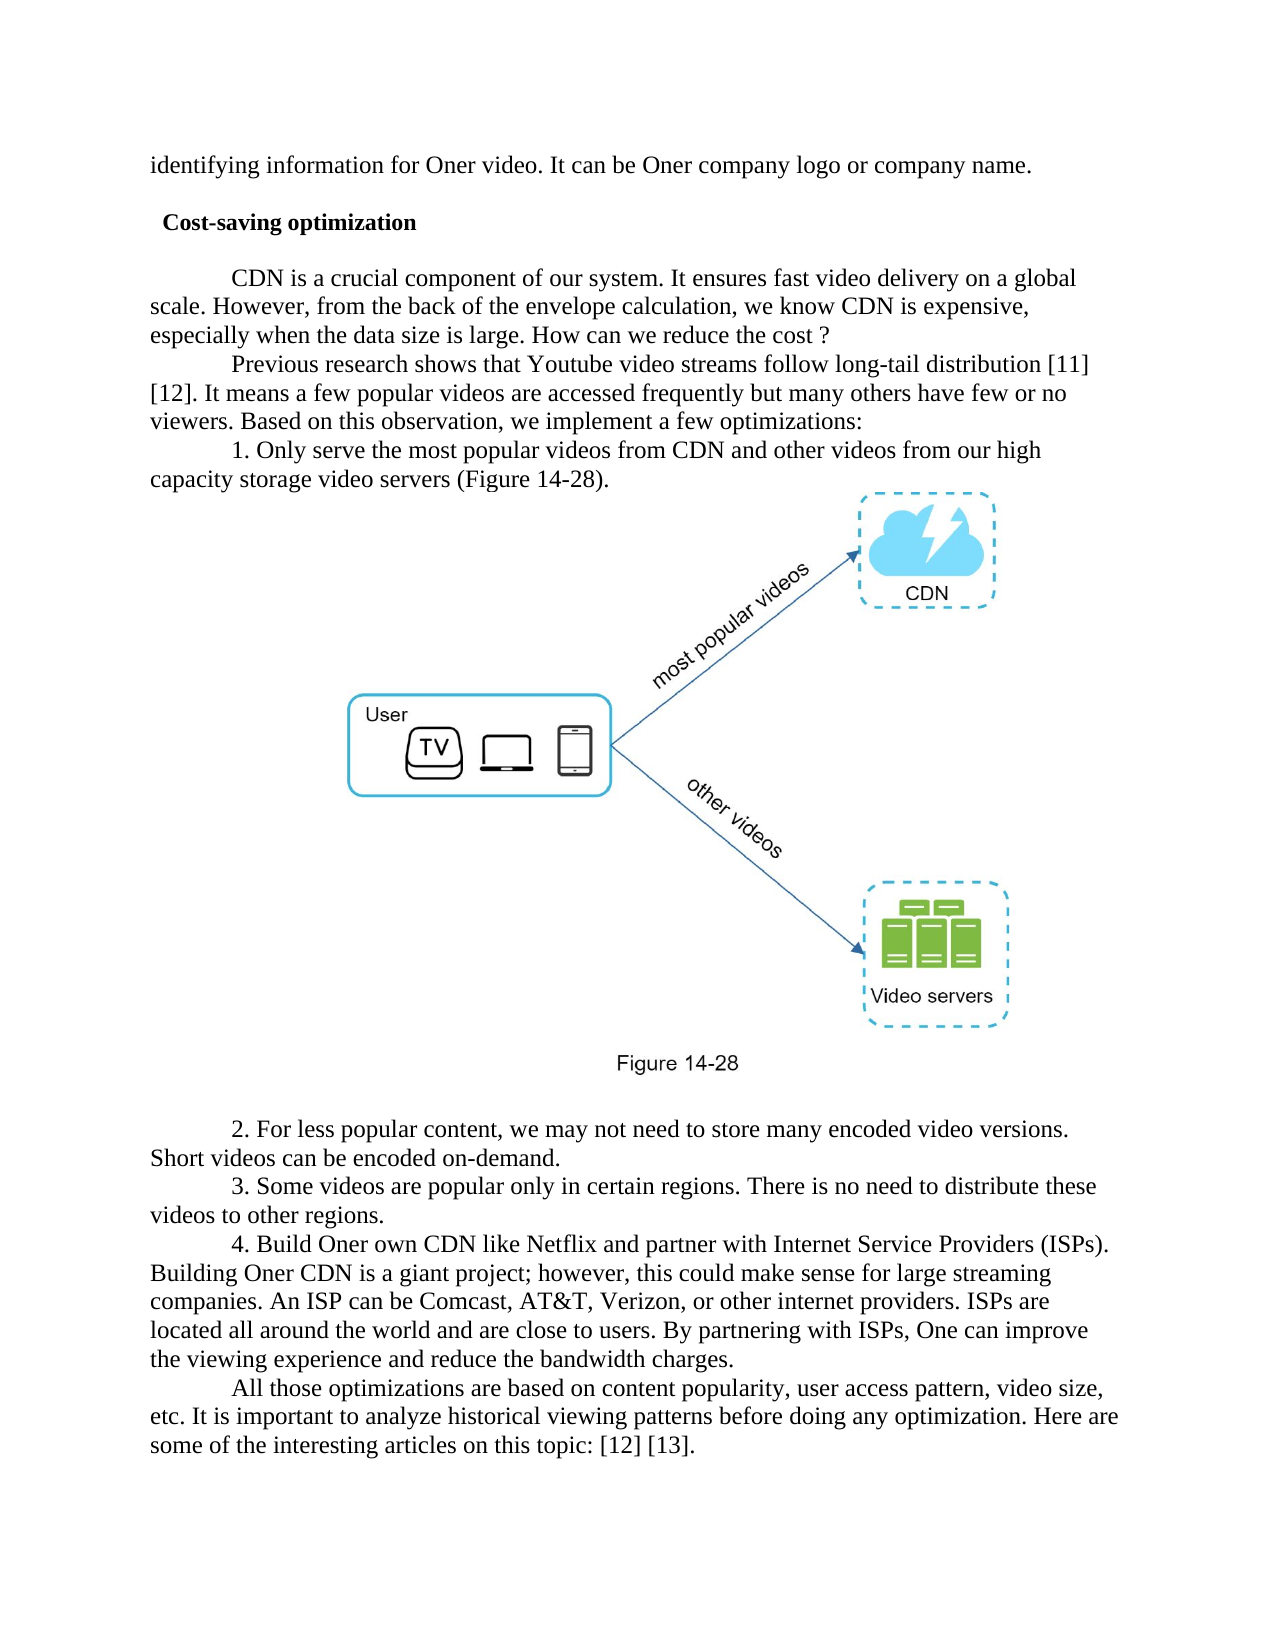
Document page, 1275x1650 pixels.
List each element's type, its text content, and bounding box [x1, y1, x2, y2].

text 2. For less popular content, we may not need to store many encoded video versions. Short videos can be encoded on-demand. [150, 1114, 1125, 1171]
text Previous research shows that Youtube video streams follow long-tail distribution [11] [12]. It means a few popular videos are accessed frequently but many others have few or no viewers. Based on this observation, we implement a few optimizations: [150, 349, 1125, 435]
text 3. Some videos are popular only in certain regions. There is no need to distribute these videos to other regions. [150, 1171, 1125, 1229]
subtitle Cost-saving optimization [150, 207, 1125, 235]
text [150, 150, 1125, 179]
text All those optimizations are based on content popularity, user access pattern, video size, etc. It is important to analyze historical viewing patterns before doing any optimization. Here are some of the interesting articles on this topic: [12] [13]. [150, 1373, 1125, 1459]
text CDN is a crucial component of our system. It ensures fast video delivery on a global scale. However, from the back of the envelope calculation, we know CDN is expensive, especially when the data size is large. How can we reduce the cost ? [150, 263, 1125, 349]
picture [346, 492, 1010, 1086]
text 1. Only serve the most popular videos from CDN and other videos from our high capacity storage video servers (Figure 14-28). [150, 435, 1125, 493]
text 4. Build Oner own CDN like Netflix and partner with Internet Service Providers (ISPs). Building Oner CDN is a giant project; however, this could make sense for large streaming companies. An ISP can be Comcast, AT&T, Verizon, or other internet providers. ISPs are located all around the world and are close to users. By partnering with ISPs, One can improve the viewing experience and reduce the bandwidth charges. [150, 1229, 1125, 1373]
